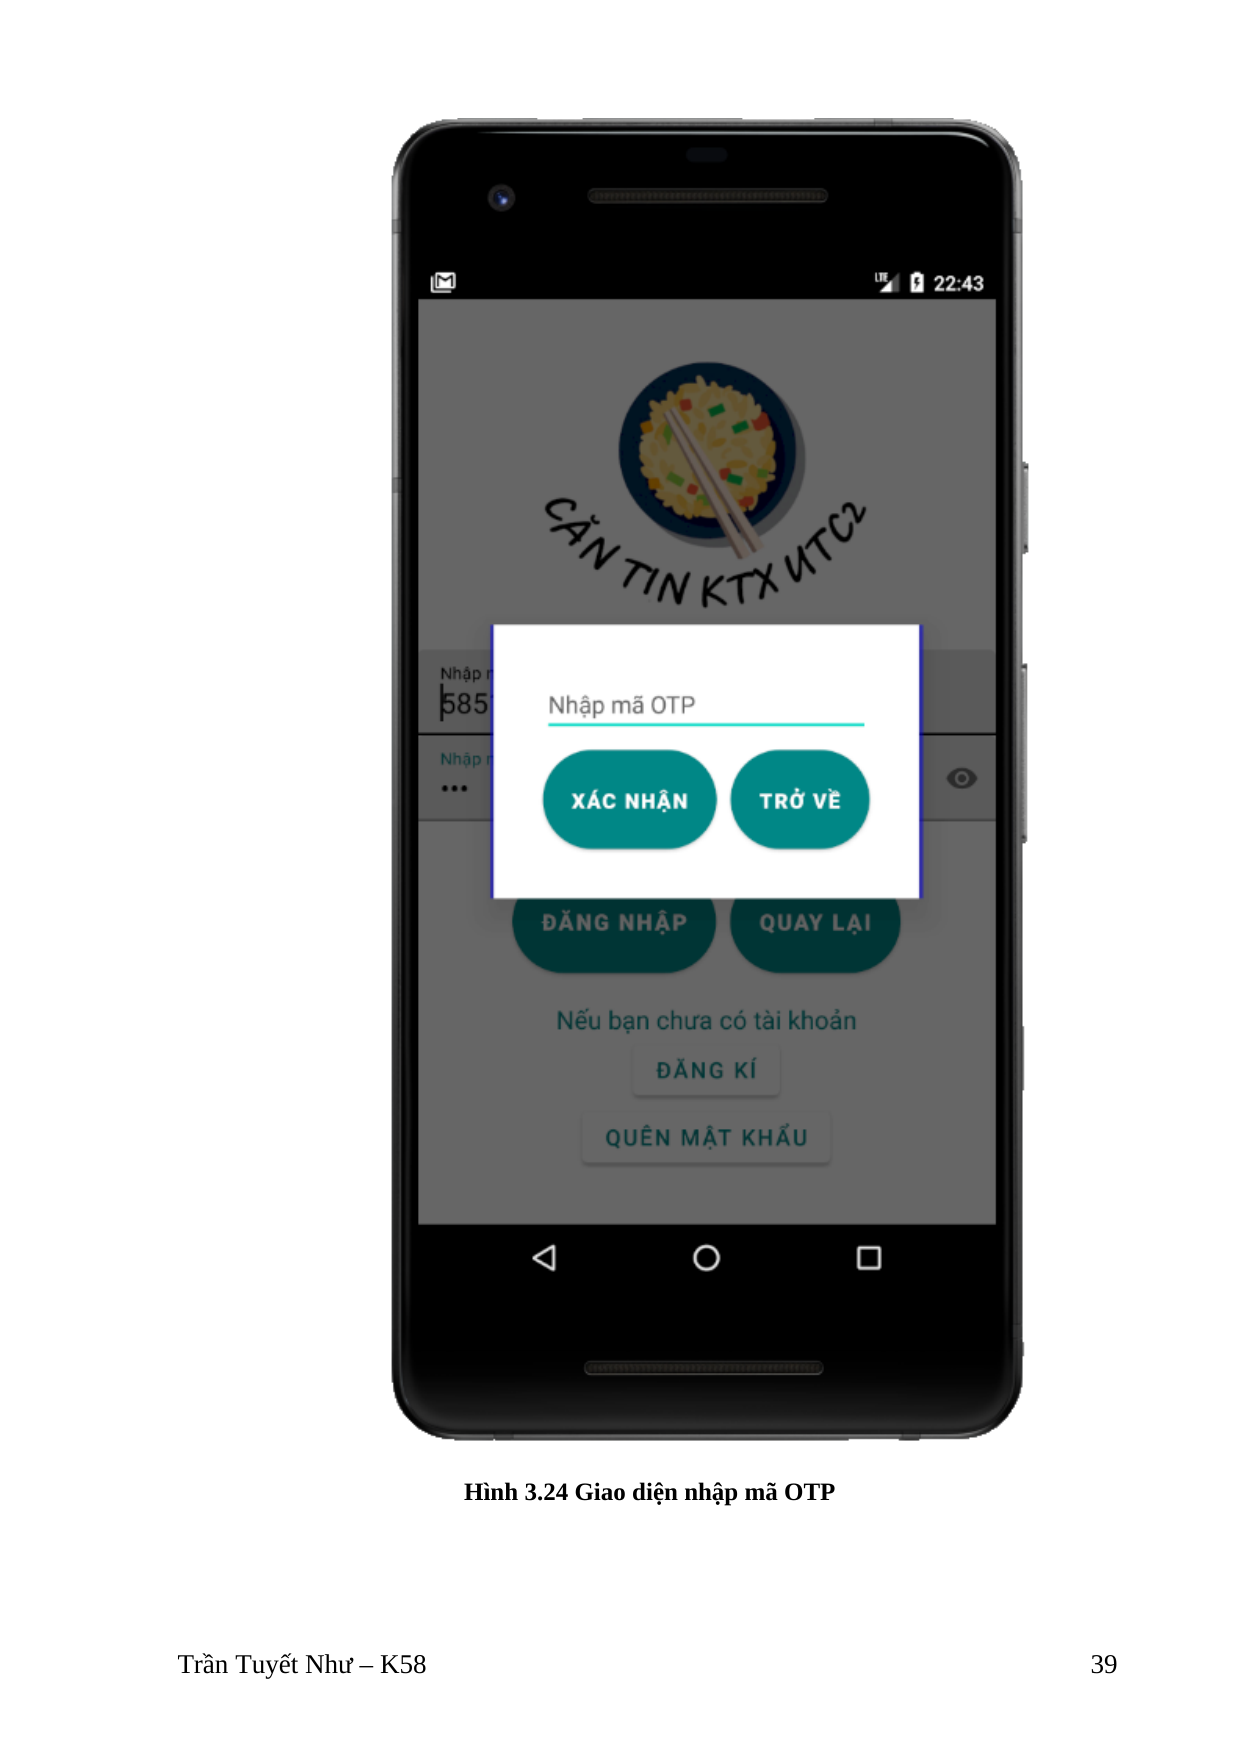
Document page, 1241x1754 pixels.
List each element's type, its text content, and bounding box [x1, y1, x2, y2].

picture [345, 118, 1029, 1469]
